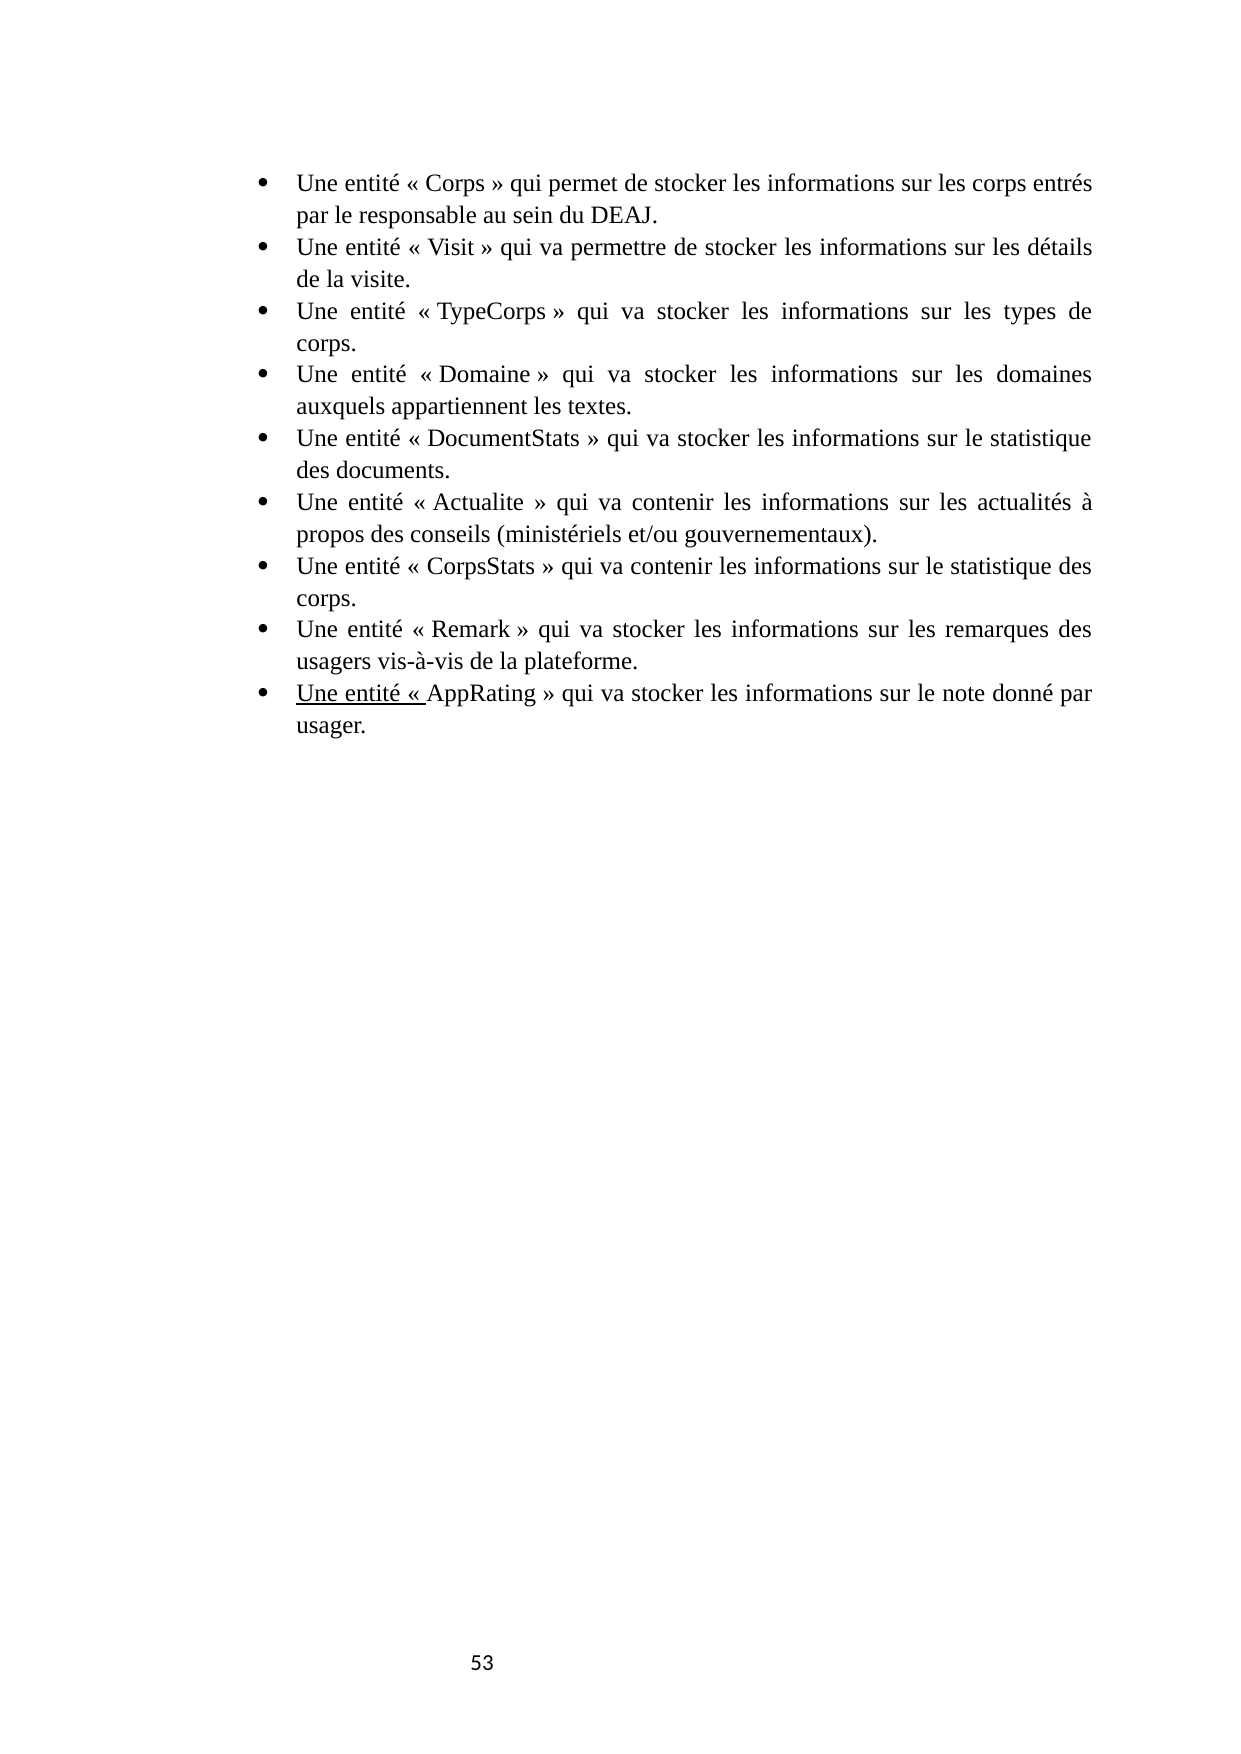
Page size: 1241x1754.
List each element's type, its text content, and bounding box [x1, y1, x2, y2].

list Une entité « Actualite » qui va contenir les informations sur les actualités à propos des conseils (ministériels et/ou gouvernementaux). [259, 487, 1093, 548]
list Une entité « CorpsStats » qui va contenir les informations sur le statistique des corps. [259, 551, 1093, 611]
list Une entité « DocumentStats » qui va stocker les informations sur le statistique des documents. [259, 423, 1093, 484]
list Une entité « AppRating » qui va stocker les informations sur le note donné par usager. [259, 678, 1093, 739]
list Une entité « TypeCorps » qui va stocker les informations sur les types de corps. [259, 296, 1093, 356]
list Une entité « Corps » qui permet de stocker les informations sur les corps entrés par le responsable au sein du DEAJ. [259, 168, 1093, 229]
list Une entité « Domaine » qui va stocker les informations sur les domaines auxquels appartiennent les textes. [259, 359, 1093, 420]
list Une entité « Visit » qui va permettre de stocker les informations sur les détails de la visite. [259, 232, 1093, 293]
list Une entité « Remark » qui va stocker les informations sur les remarques des usagers vis-à-vis de la plateforme. [259, 614, 1093, 675]
